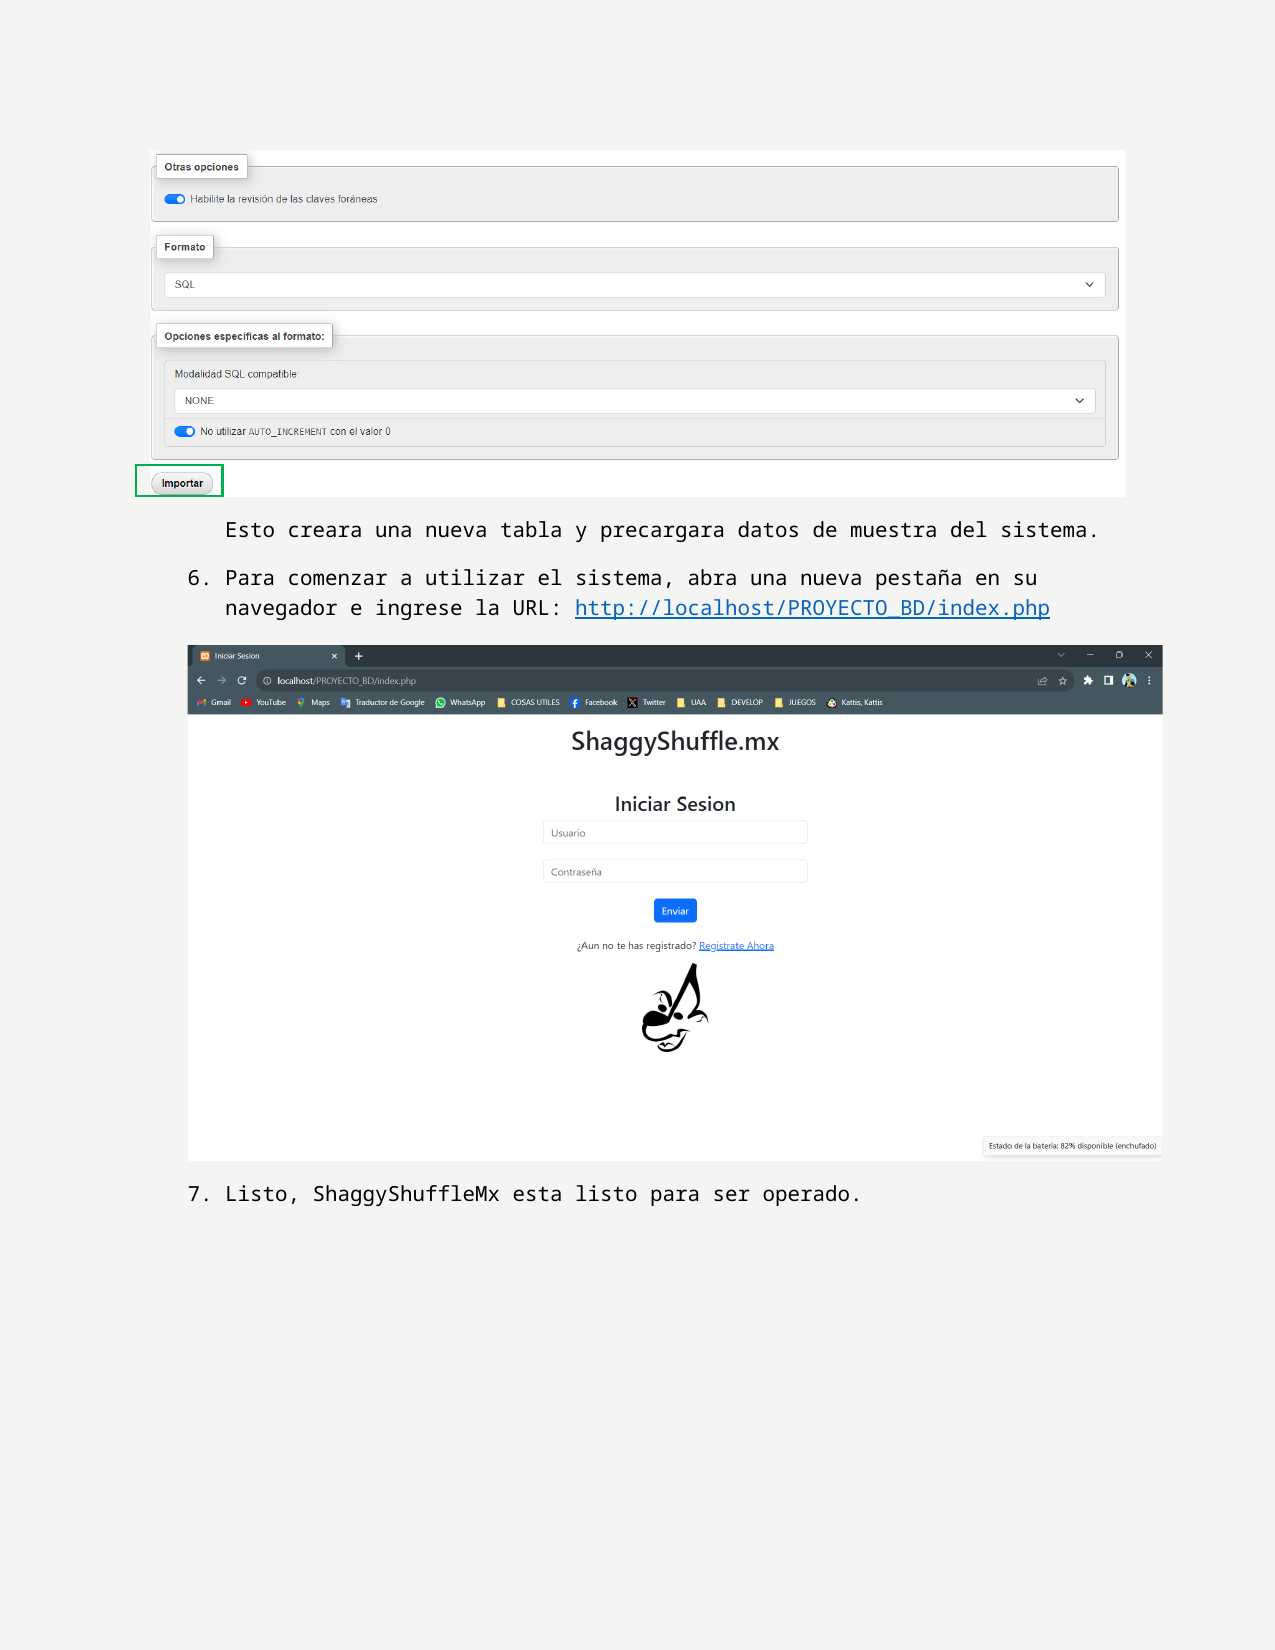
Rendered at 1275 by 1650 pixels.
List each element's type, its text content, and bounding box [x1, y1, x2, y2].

list Listo, ShaggyShuffleMx esta listo para ser operado. [187, 1179, 1125, 1208]
picture [150, 466, 221, 495]
picture [187, 645, 1163, 1161]
text Esto creara una nueva tabla y precargara datos de muestra del sistema. [150, 515, 1125, 544]
picture [150, 150, 1125, 497]
list Para comenzar a utilizar el sistema, abra una nueva pestaña en su navegador e ingrese la URL: http://localhost/PROYECTO_BD/index.php [187, 563, 1125, 622]
